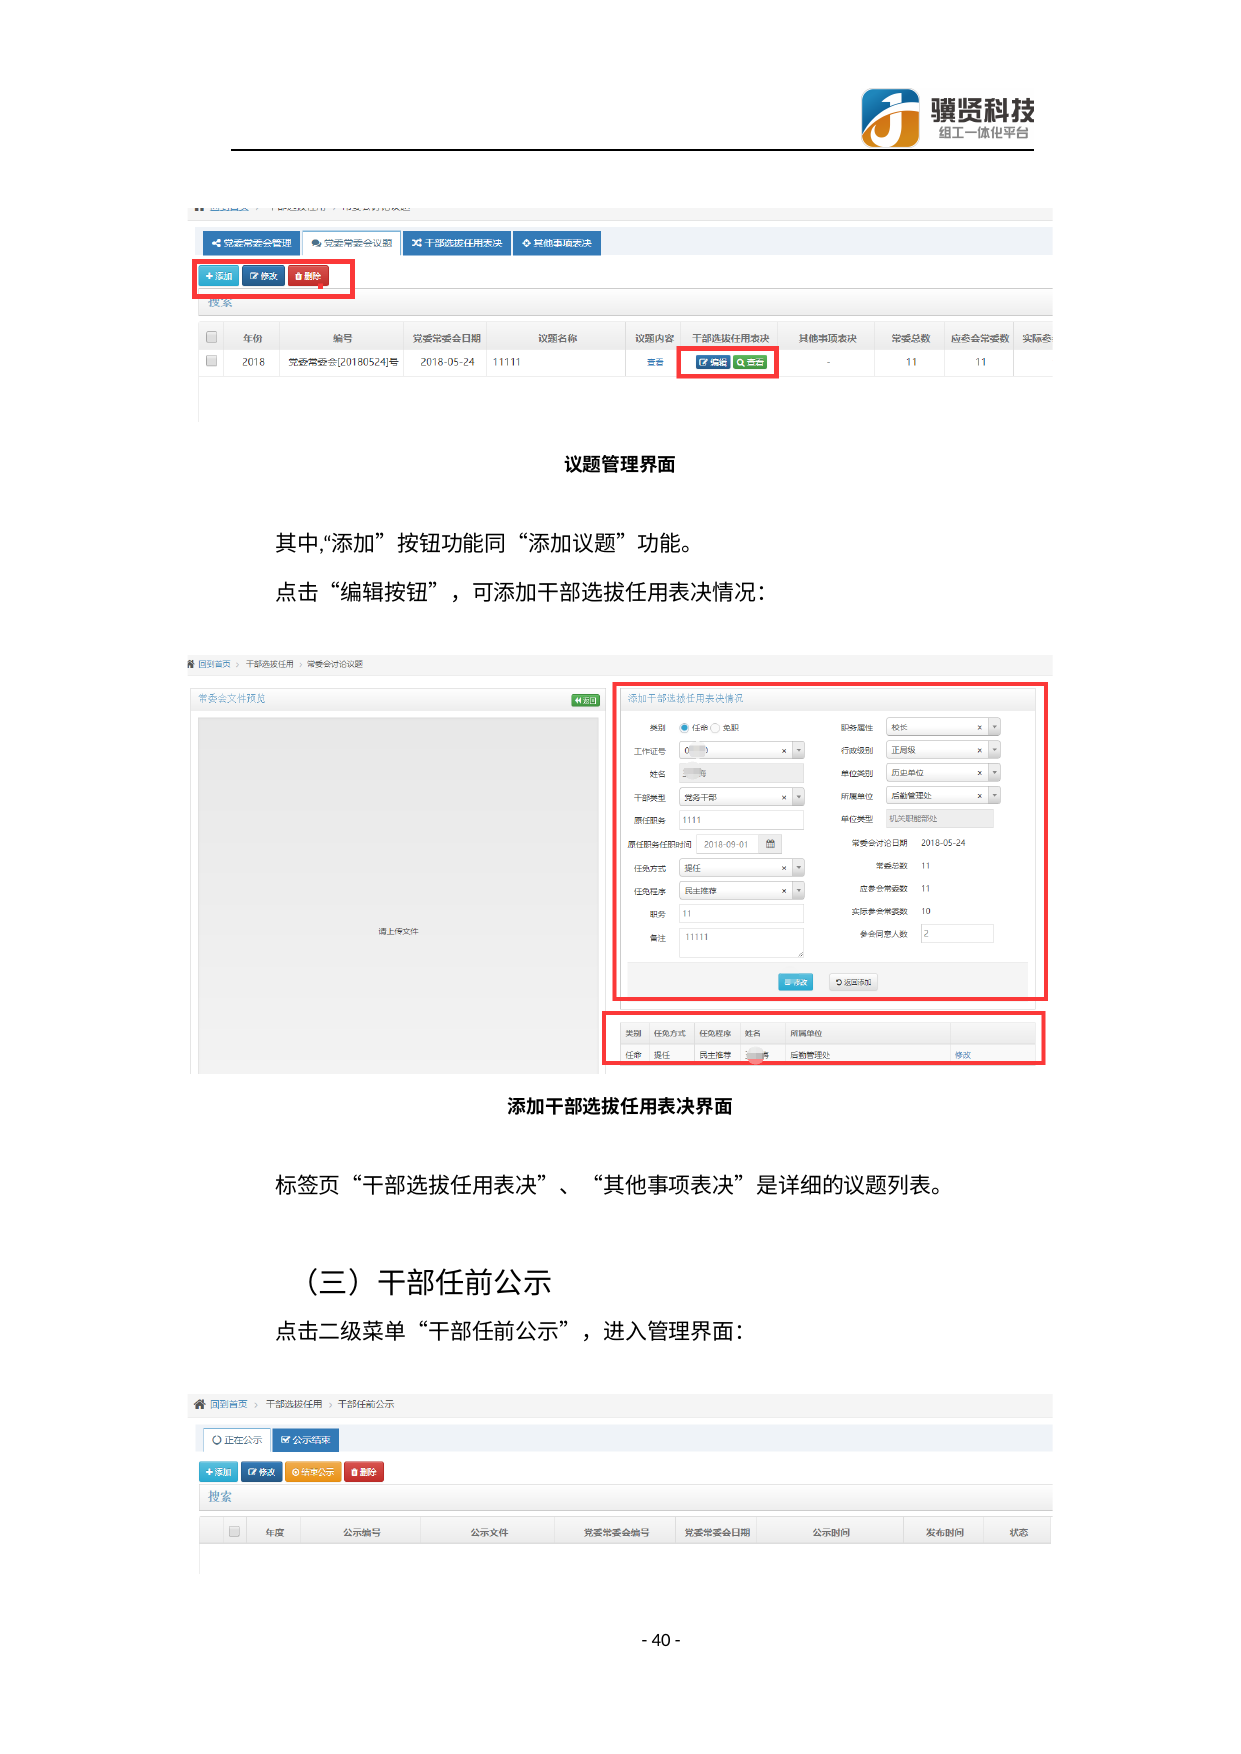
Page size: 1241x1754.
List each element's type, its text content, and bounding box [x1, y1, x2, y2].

picture [187, 655, 1053, 1074]
text （三）干部任前公示 [231, 1248, 1053, 1313]
text 标签页“干部选拔任用表决”、“其他事项表决”是详细的议题列表。 [231, 1167, 1053, 1200]
text 点击二级菜单“干部任前公示”，进入管理界面： [231, 1313, 1053, 1346]
text 点击“编辑按钮”，可添加干部选拔任用表决情况： [231, 574, 1053, 607]
text 其中,“添加”按钮功能同“添加议题”功能。 [231, 526, 1053, 558]
text 议题管理界面 [187, 447, 1053, 480]
picture [861, 88, 1034, 148]
picture [187, 1394, 1053, 1574]
text 添加干部选拔任用表决界面 [187, 1089, 1053, 1121]
picture [187, 208, 1053, 422]
